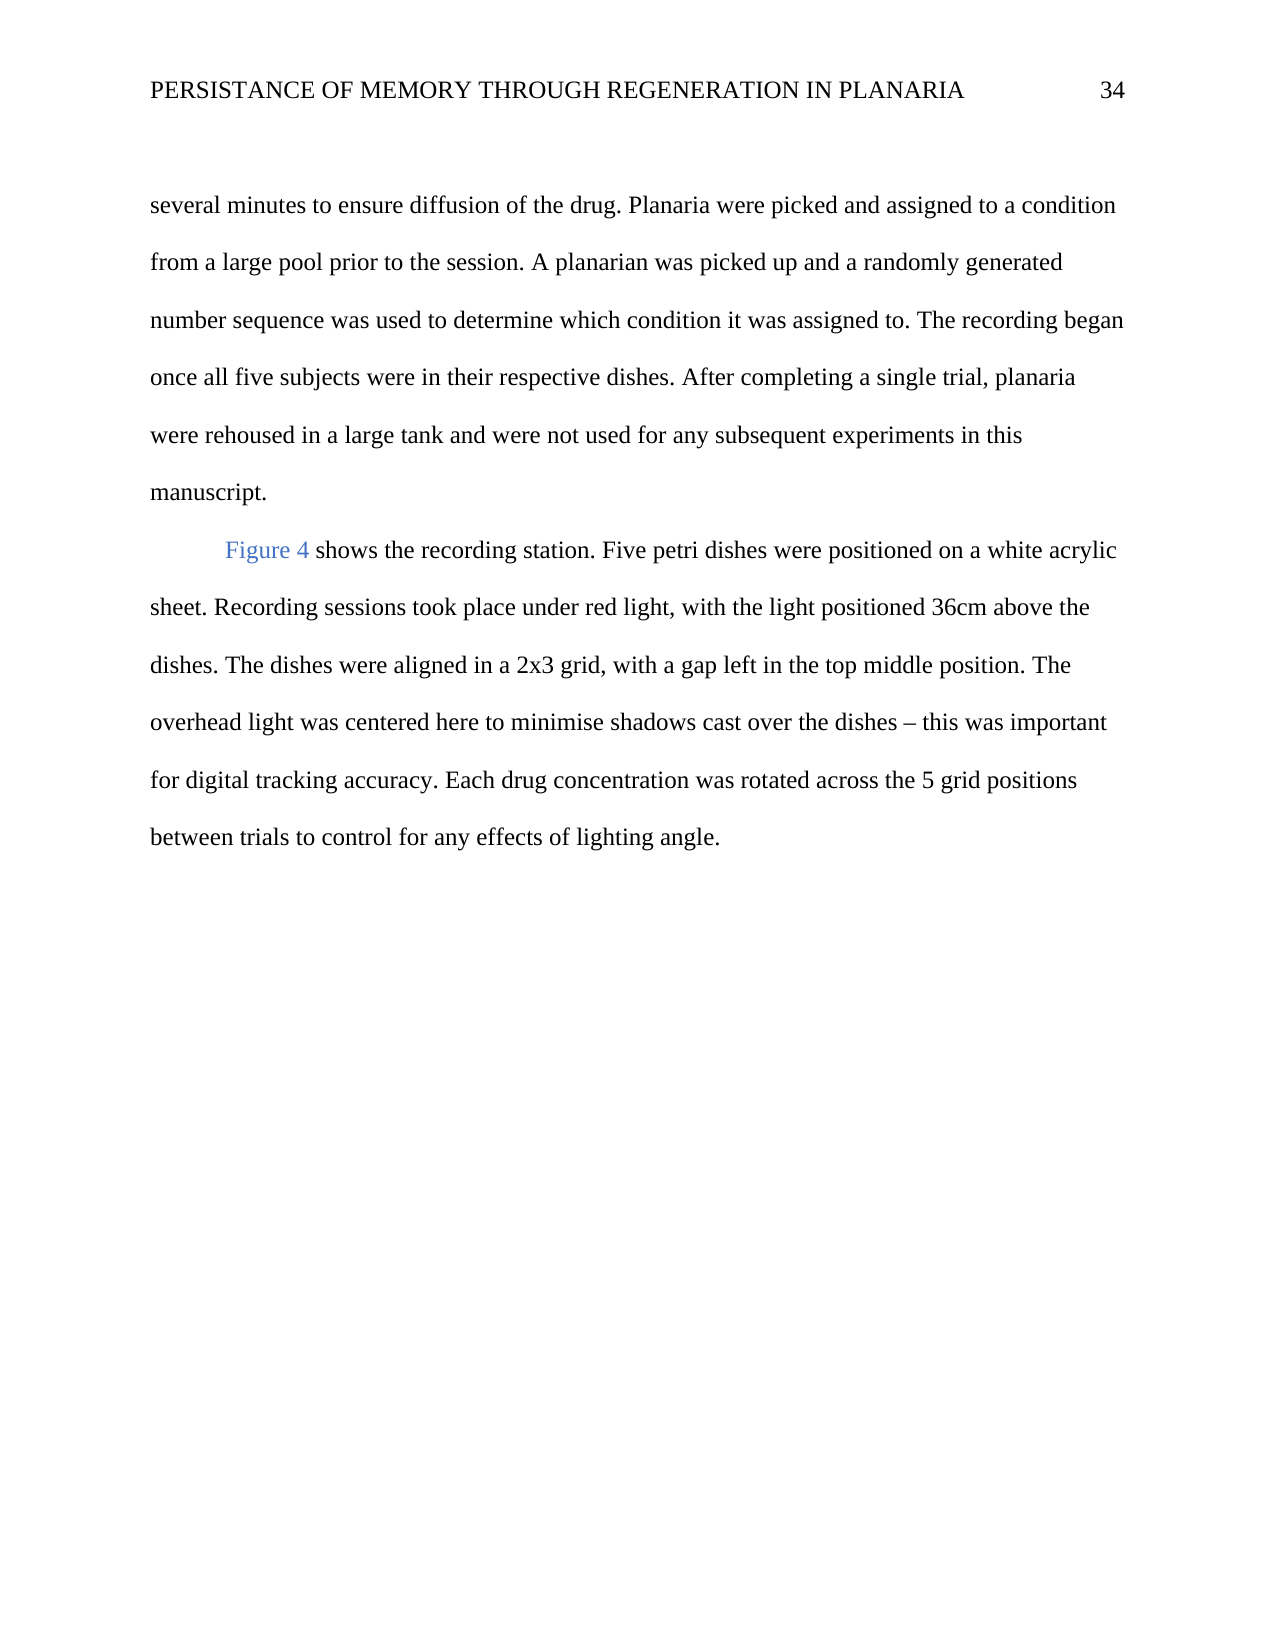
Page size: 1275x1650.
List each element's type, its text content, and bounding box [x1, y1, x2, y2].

text Figure 4 shows the recording station. Five petri dishes were positioned on a white acrylic sheet. Recording sessions took place under red light, with the light positioned 36cm above the dishes. The dishes were aligned in a 2x3 grid, with a gap left in the top middle position. The overhead light was centered here to minimise shadows cast over the dishes – this was important for digital tracking accuracy. Each drug concentration was rotated across the 5 grid positions between trials to control for any effects of lighting angle. [150, 535, 1125, 851]
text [150, 190, 1125, 506]
